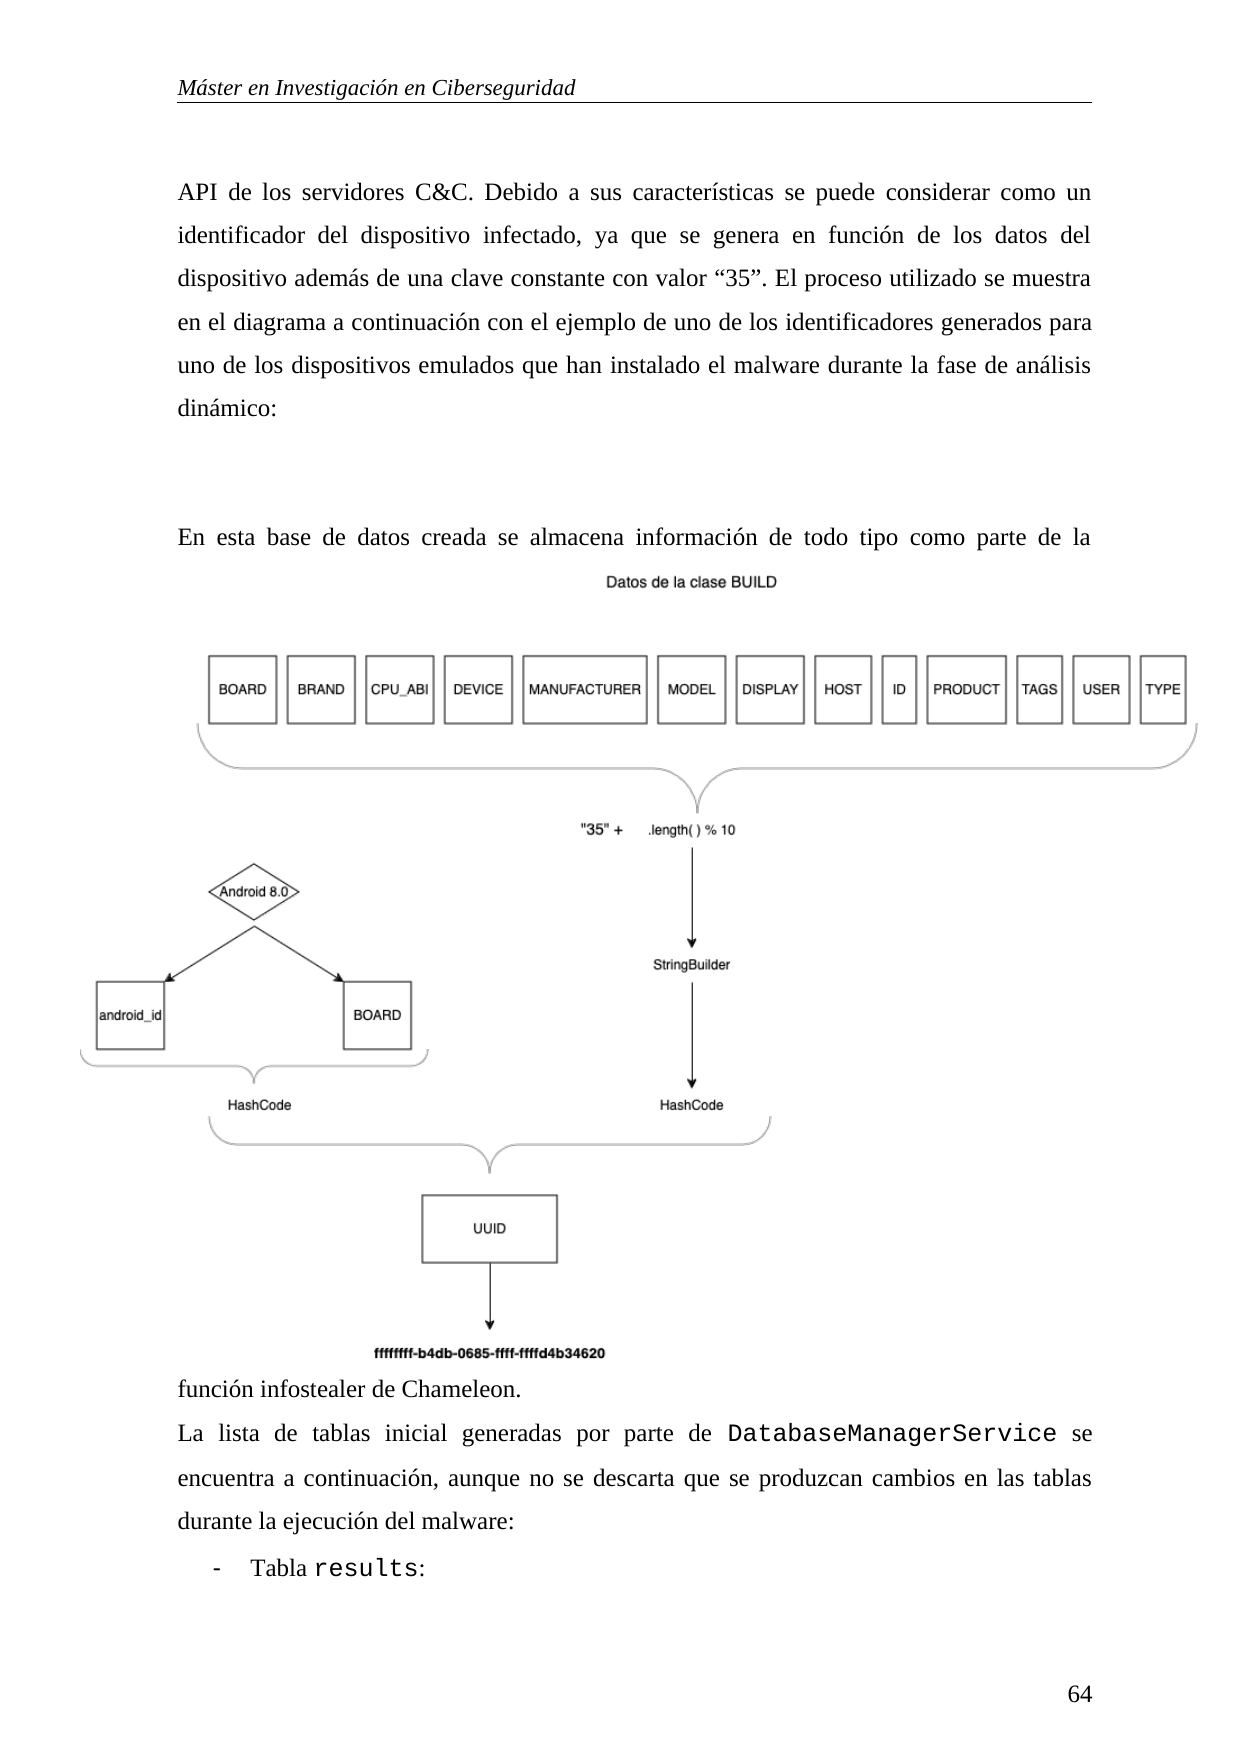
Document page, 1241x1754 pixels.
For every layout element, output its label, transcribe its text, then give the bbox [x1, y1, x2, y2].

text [177, 177, 1092, 422]
text En esta base de datos creada se almacena información de todo tipo como parte de la función infostealer de Chameleon. [177, 1375, 1092, 1403]
text La lista de tablas inicial generadas por parte de DatabaseManagerService se encuentra a continuación, aunque no se descarta que se produzcan cambios en las tablas durante la ejecución del malware: [177, 1418, 1092, 1535]
picture [80, 555, 1198, 1375]
text En esta base de datos creada se almacena información de todo tipo como parte de la función infostealer de Chameleon. [177, 522, 1092, 555]
list Tabla results: [213, 1549, 1092, 1583]
